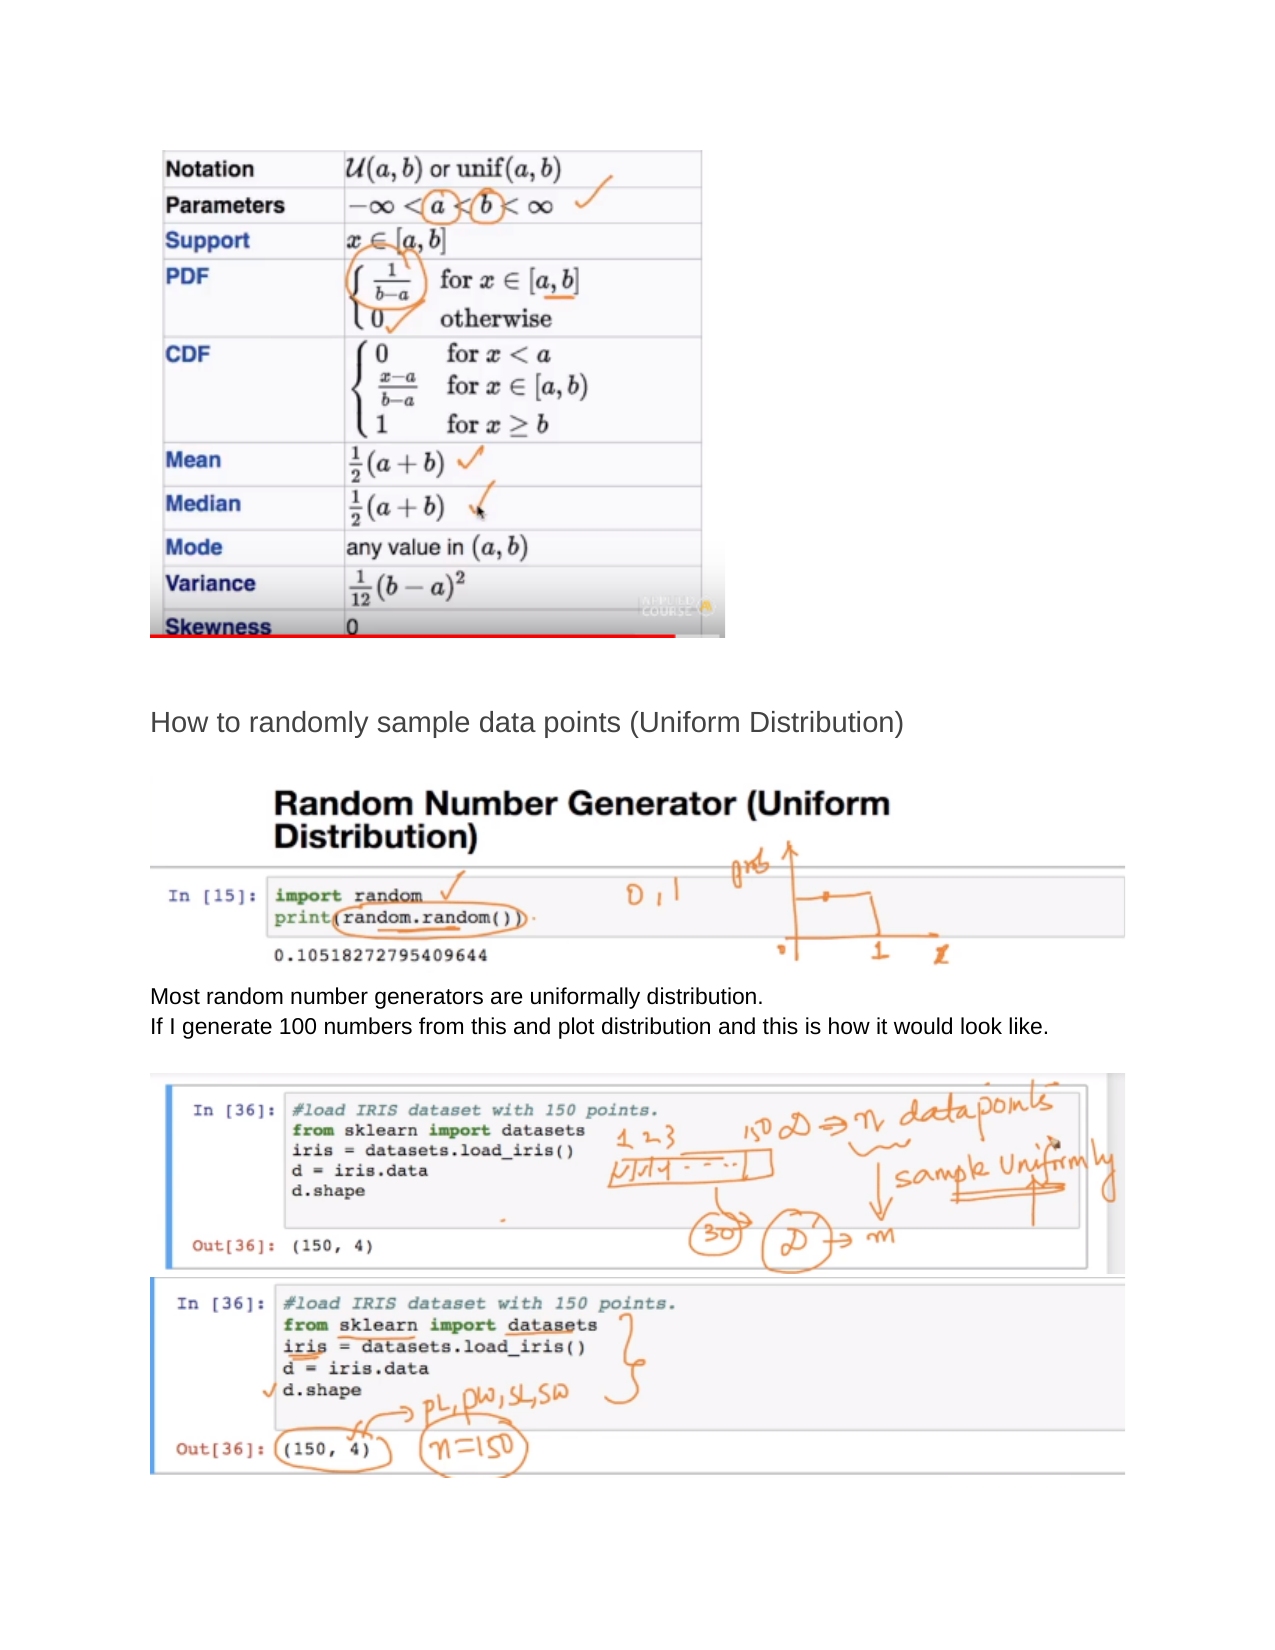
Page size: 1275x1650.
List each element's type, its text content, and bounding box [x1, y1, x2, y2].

picture [150, 1277, 1125, 1478]
text Most random number generators are uniformally distribution. [150, 983, 1125, 1009]
picture [150, 777, 1125, 979]
subtitle How to randomly sample data points (Uniform Distribution) [150, 705, 1125, 738]
picture [150, 1073, 1125, 1274]
picture [150, 150, 725, 638]
text If I generate 100 numbers from this and plot distribution and this is how it would look like. [150, 1013, 1125, 1039]
